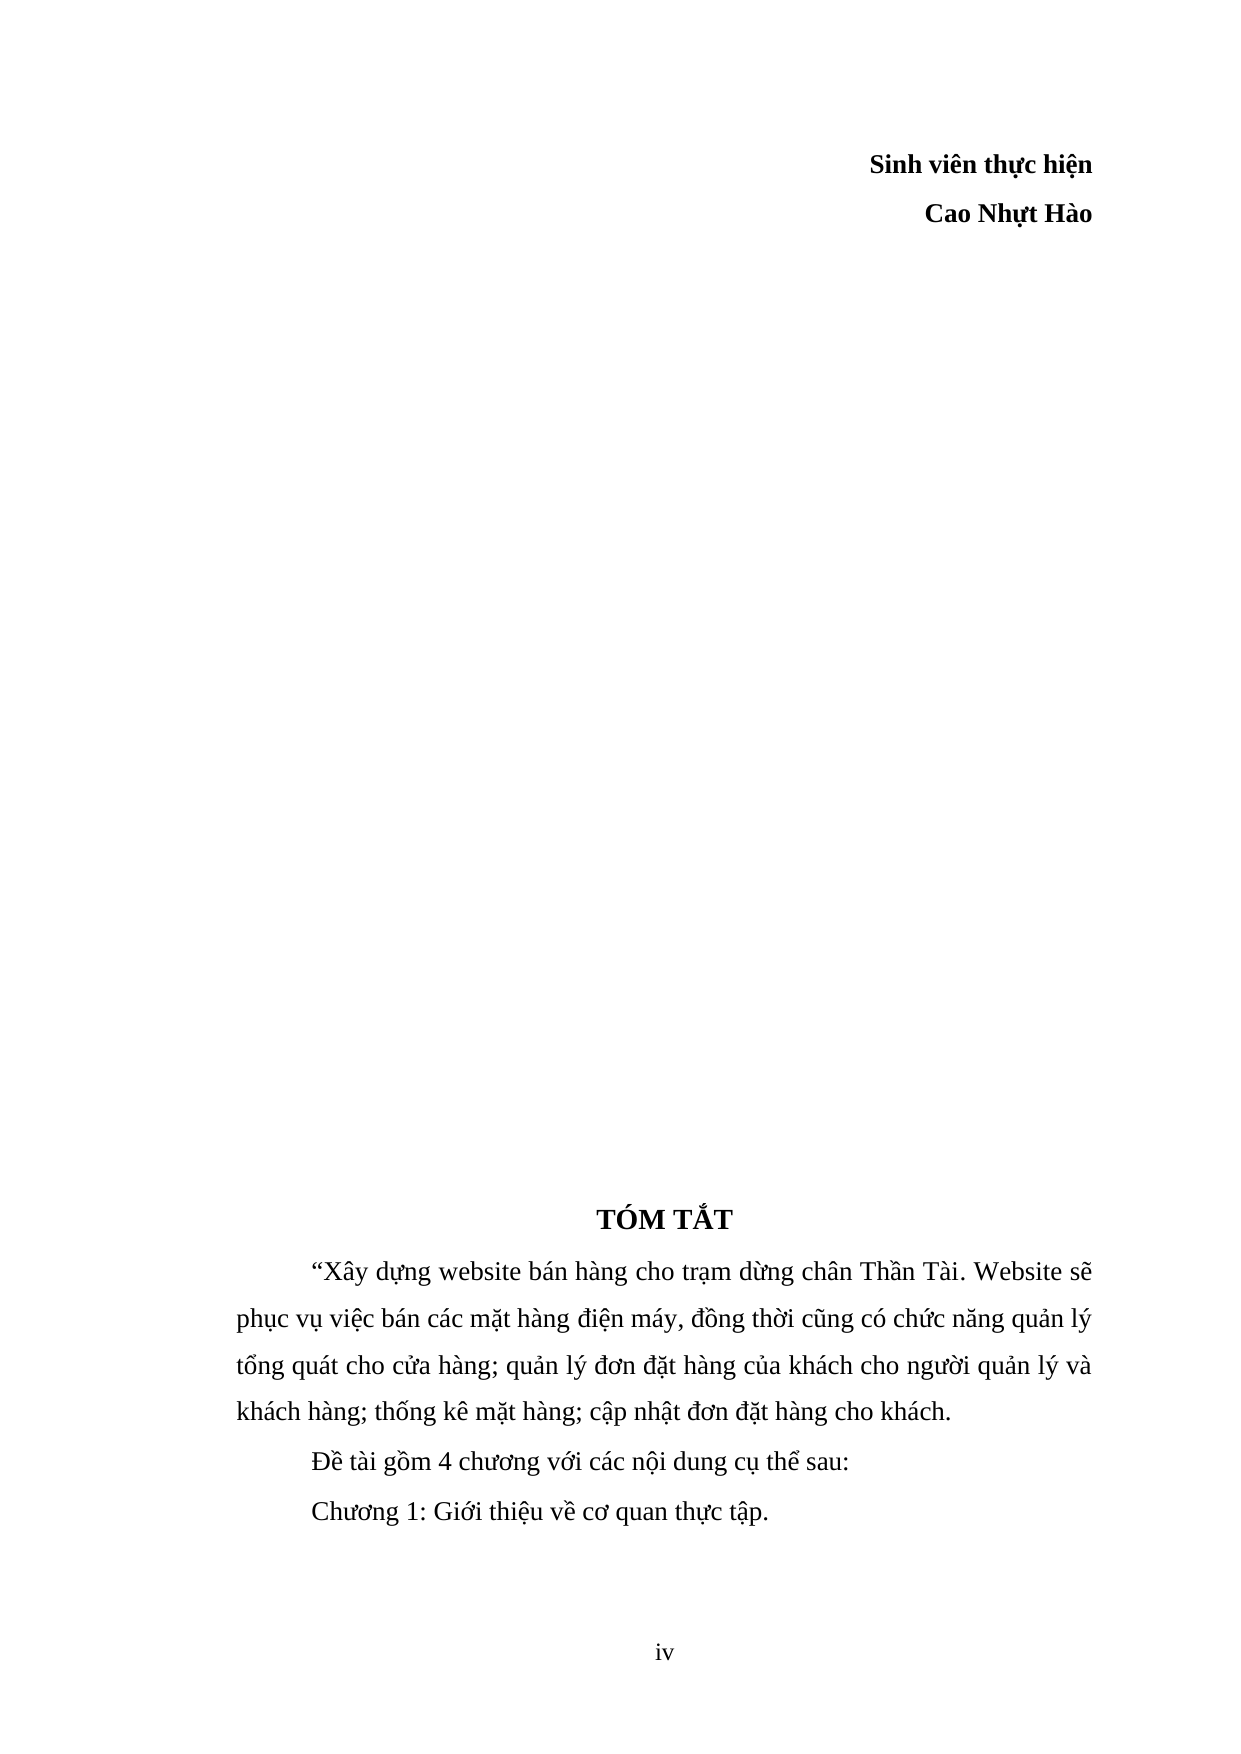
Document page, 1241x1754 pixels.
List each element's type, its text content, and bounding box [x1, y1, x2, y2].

text Đề tài gồm 4 chương với các nội dung cụ thể sau: [236, 1445, 1092, 1476]
text Sinh viên thực hiện [236, 148, 1092, 179]
text Chương 1: Giới thiệu về cơ quan thực tập. [236, 1495, 1092, 1526]
text “Xây dựng website bán hàng cho trạm dừng chân Thần Tài. Website sẽ phục vụ việc bán các mặt hàng điện máy, đồng thời cũng có chức năng quản lý tổng quát cho cửa hàng; quản lý đơn đặt hàng của khách cho người quản lý và khách hàng; thống kê mặt hàng; cập nhật đơn đặt hàng cho khách. [236, 1255, 1092, 1427]
text Cao Nhựt Hào [236, 197, 1092, 229]
text TÓM TẮT [236, 1202, 1092, 1236]
